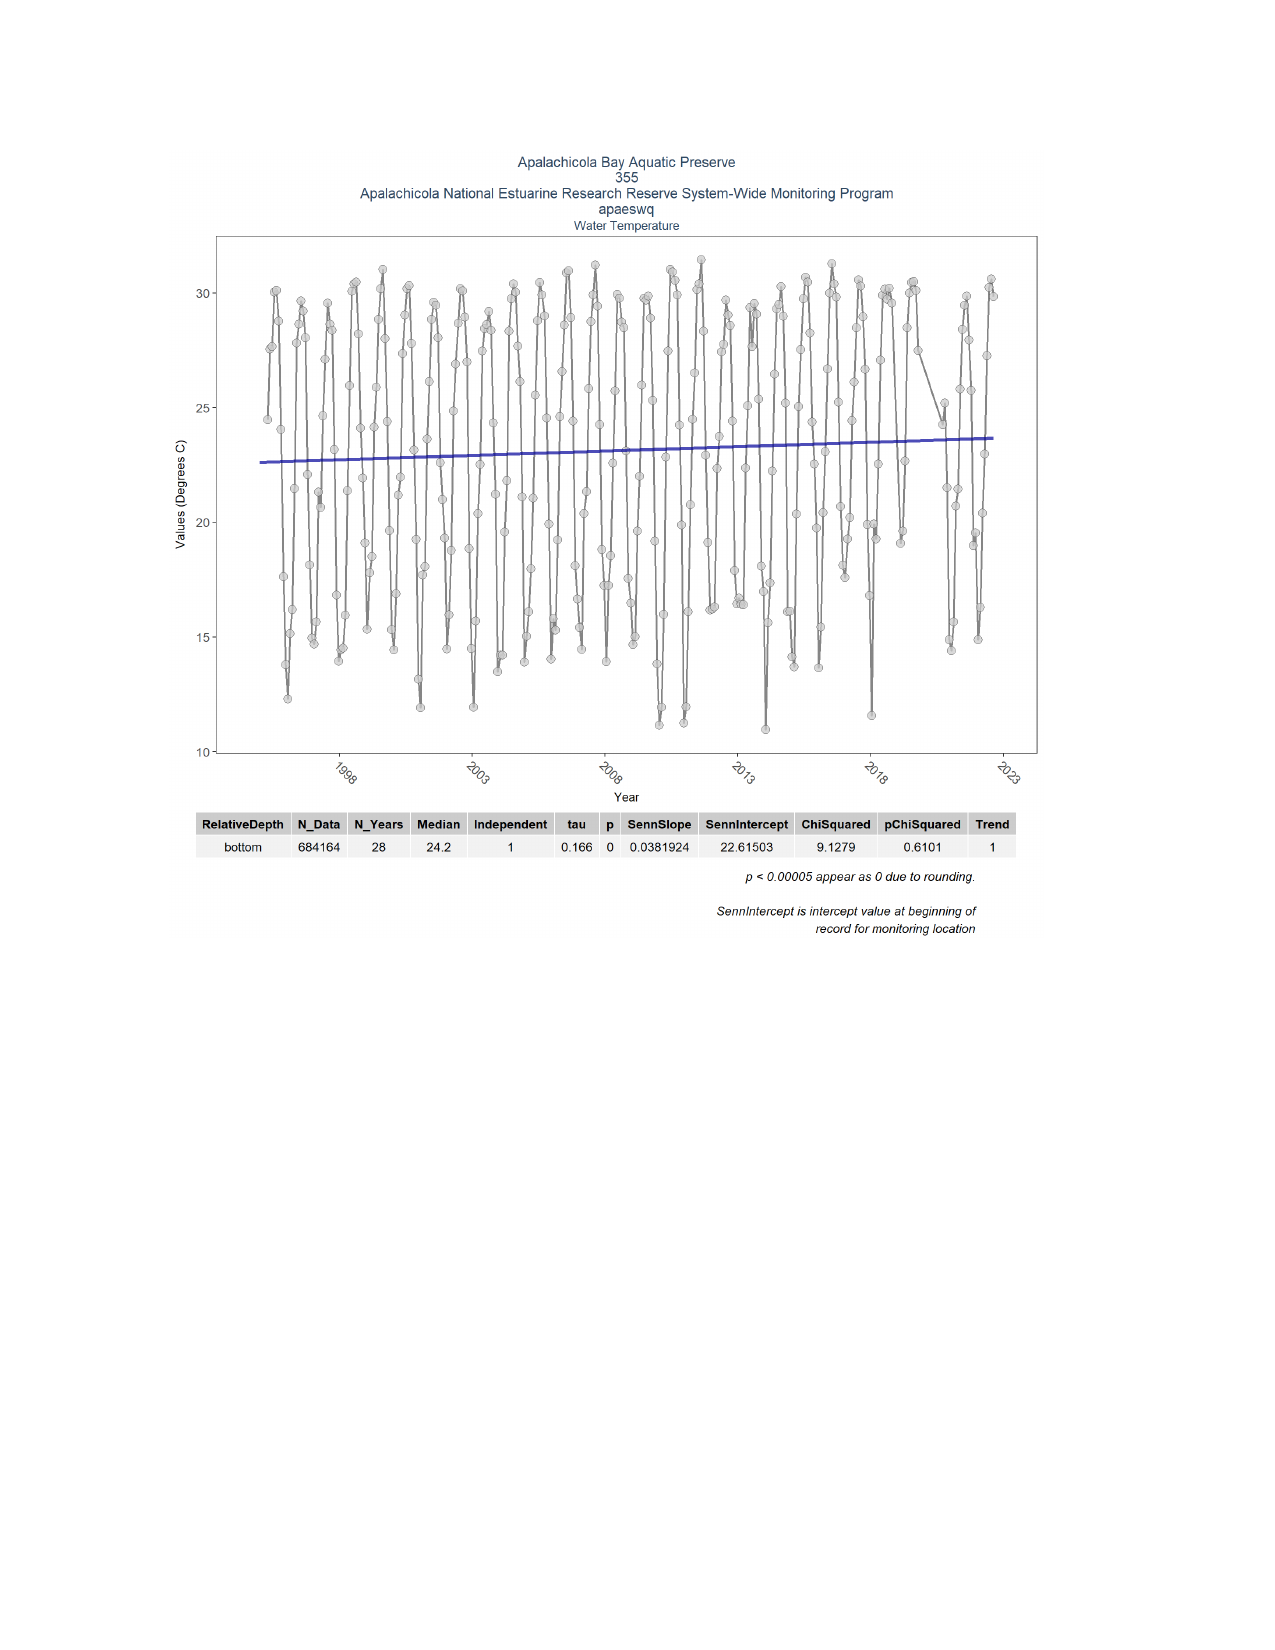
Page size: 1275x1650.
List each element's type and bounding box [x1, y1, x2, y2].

picture [168, 150, 1044, 938]
